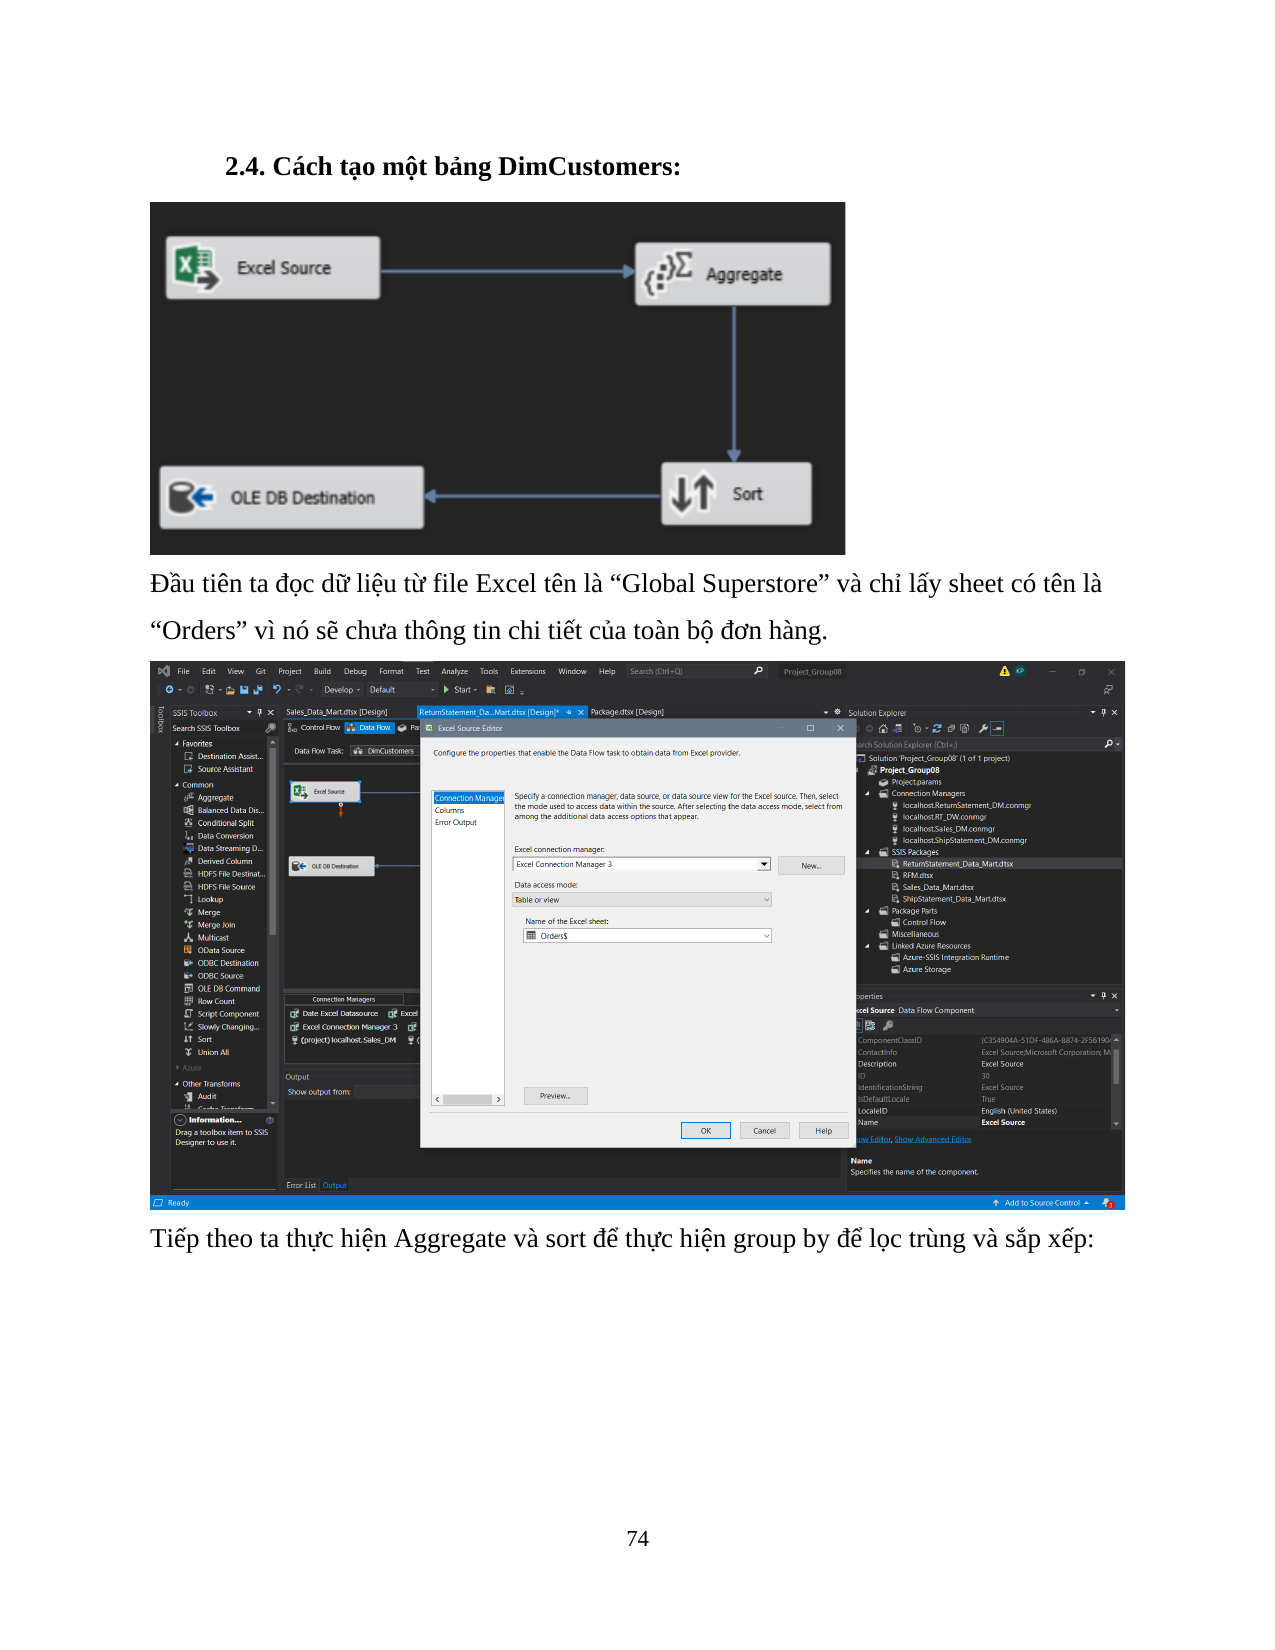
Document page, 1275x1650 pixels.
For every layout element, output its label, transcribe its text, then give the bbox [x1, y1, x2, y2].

text Đầu tiên ta đọc dữ liệu từ file Excel tên là “Global Superstore” và chỉ lấy sheet có tên là “Orders” vì nó sẽ chưa thông tin chi tiết của toàn bộ đơn hàng. [150, 568, 1125, 645]
text Tiếp theo ta thực hiện Aggregate và sort để thực hiện group by để lọc trùng và sắp xếp: [150, 1222, 1125, 1254]
picture [150, 202, 846, 555]
picture [150, 661, 1125, 1210]
text Cách tạo một bảng DimCustomers: [225, 150, 1125, 181]
